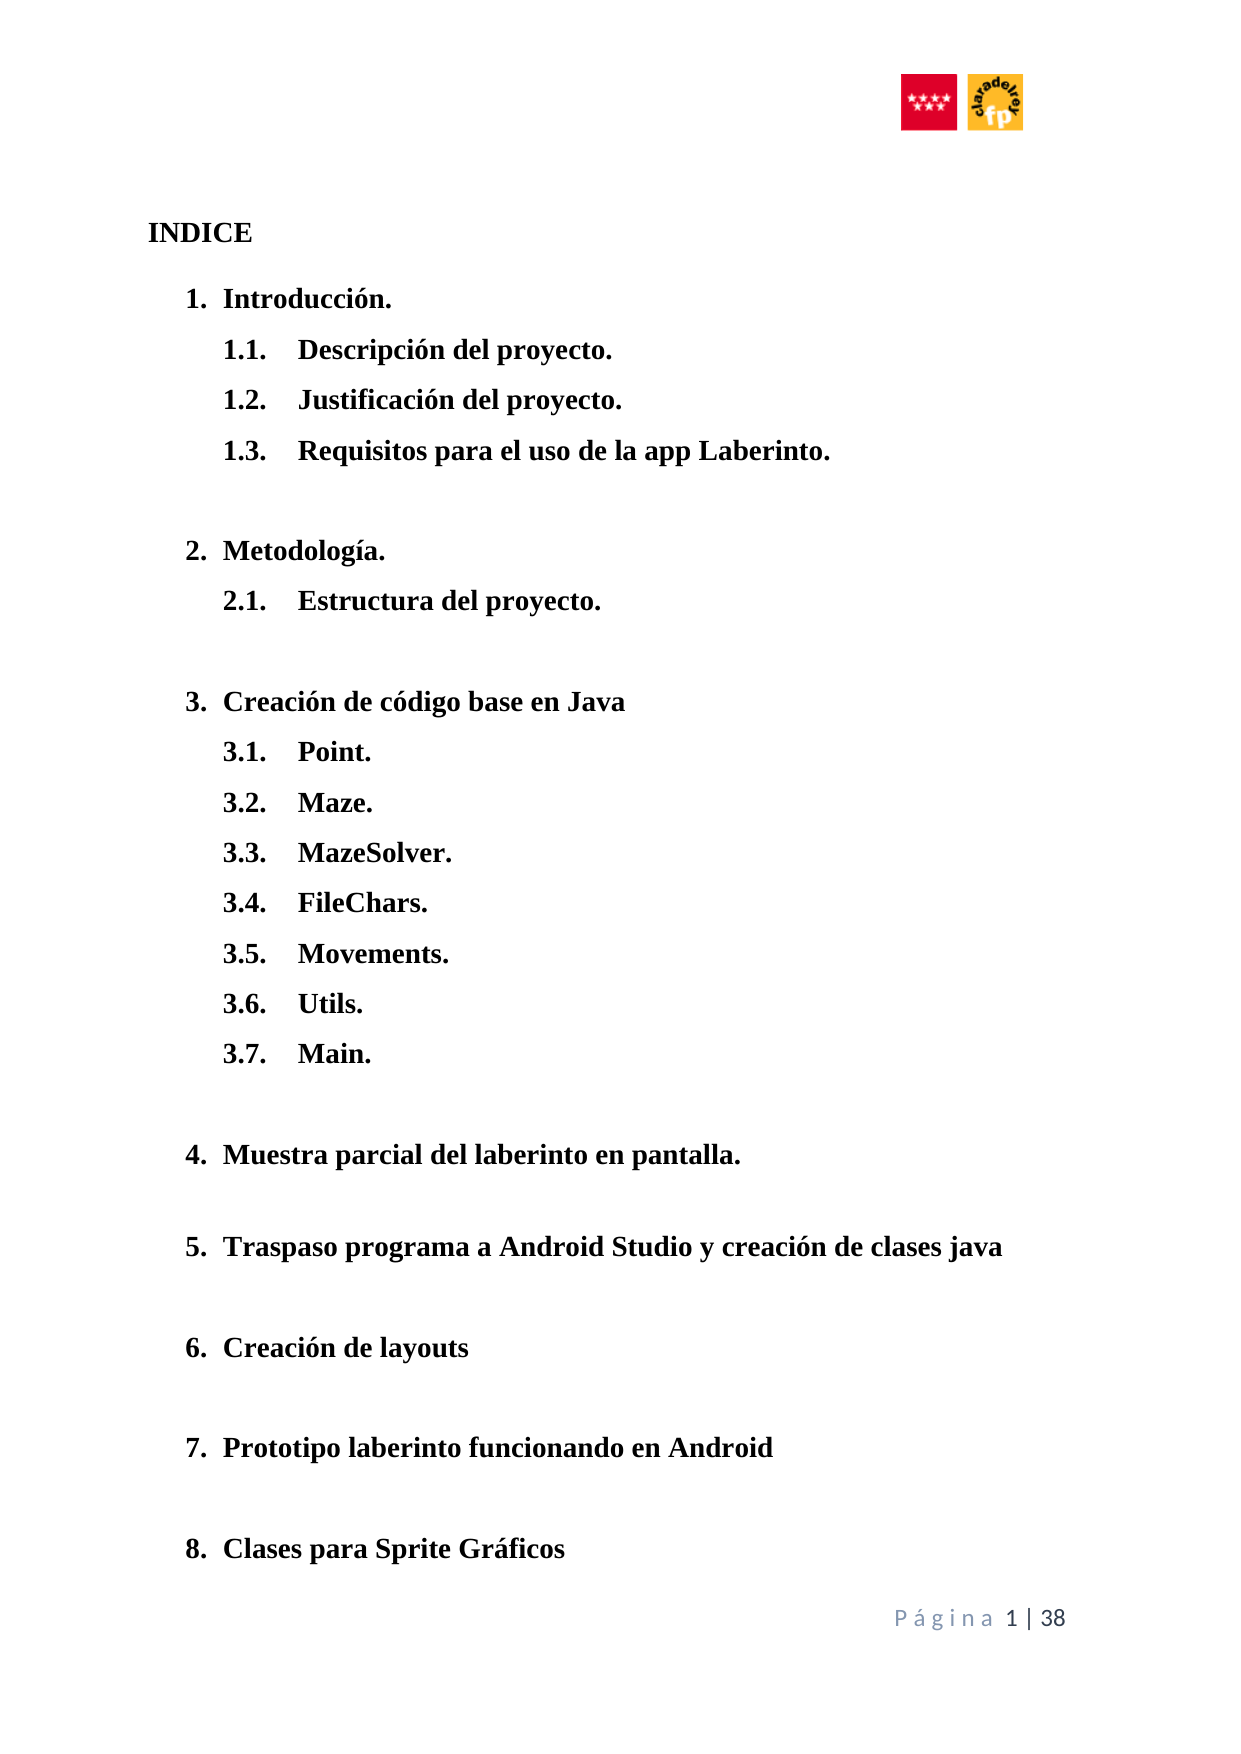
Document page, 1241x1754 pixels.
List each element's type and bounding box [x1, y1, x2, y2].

picture [900, 73, 1024, 131]
